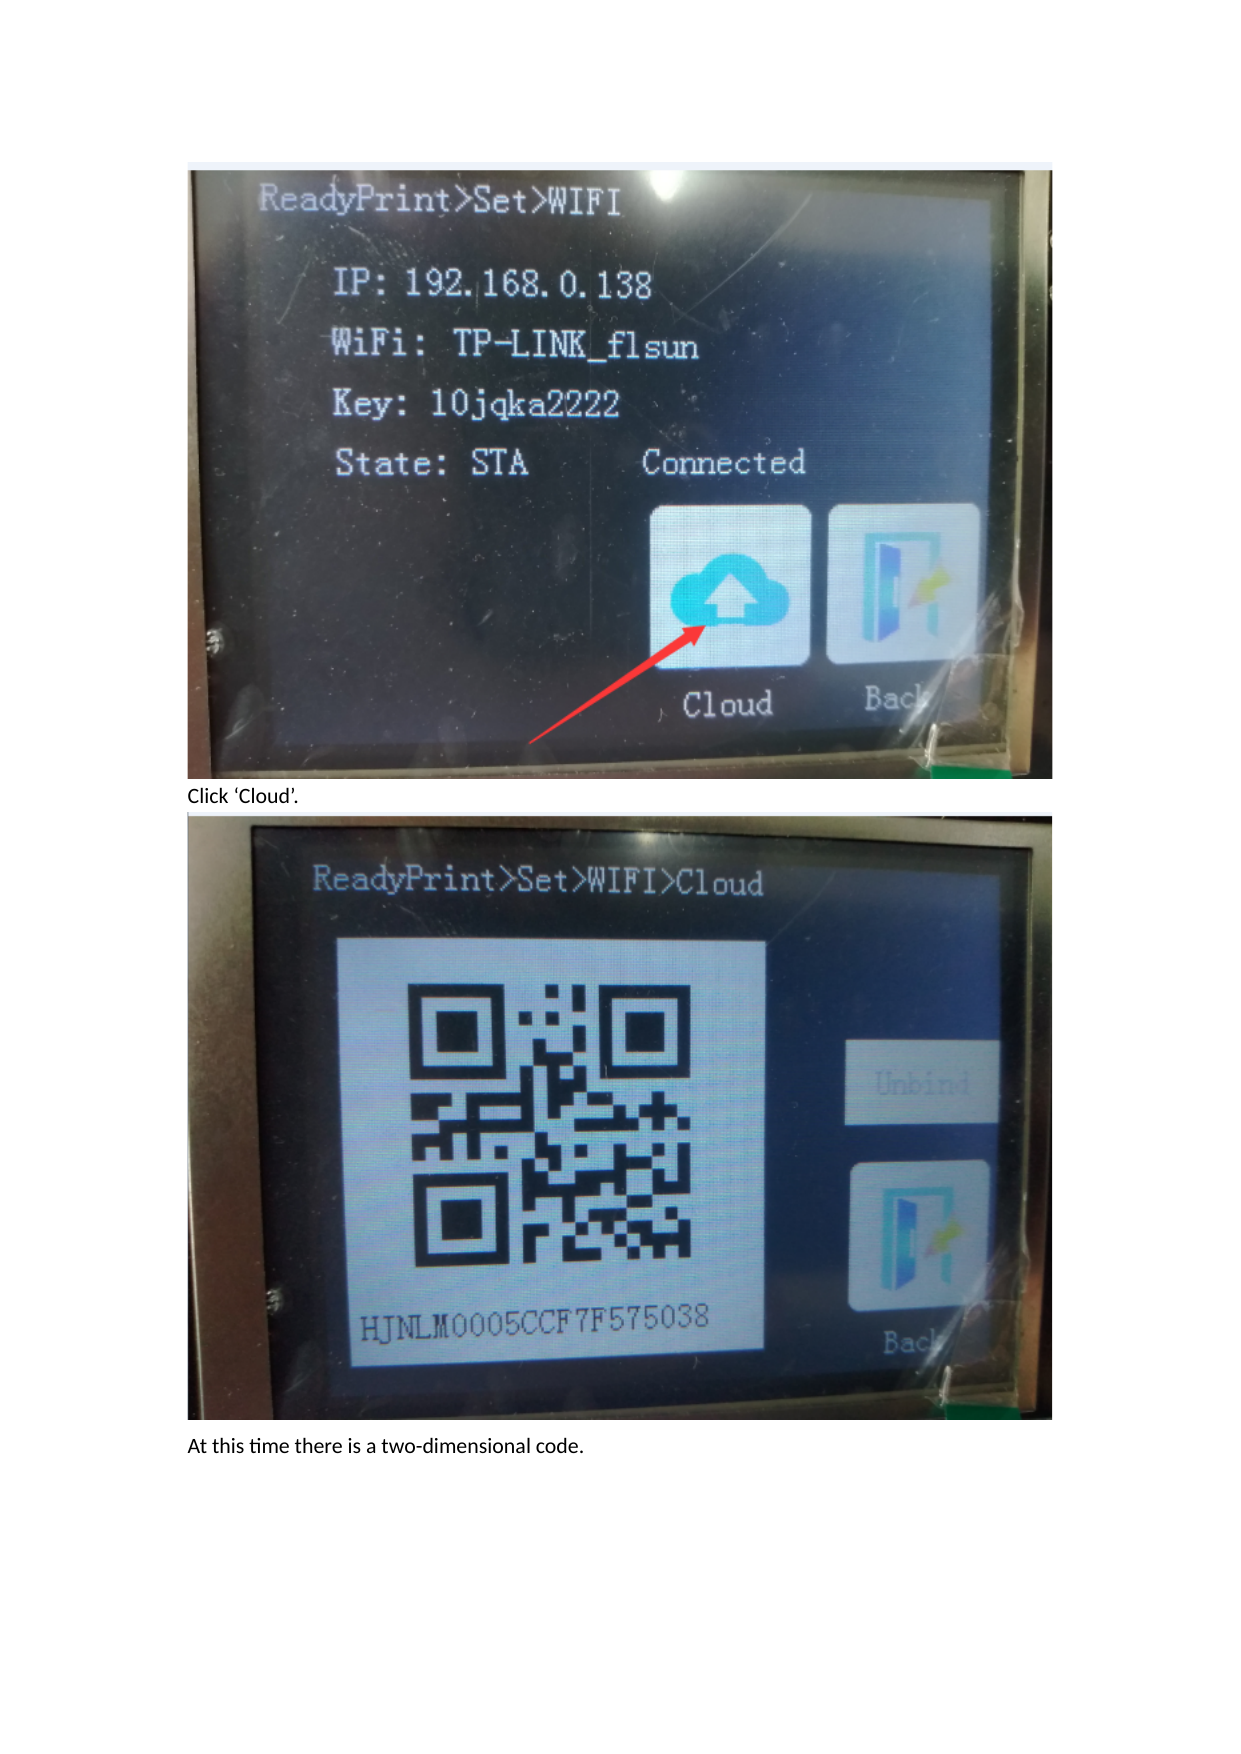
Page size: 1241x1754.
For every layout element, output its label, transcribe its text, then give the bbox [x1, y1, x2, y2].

list At this time there is a two-dimensional code. [187, 1429, 1053, 1462]
picture [187, 812, 1053, 1420]
list Click ‘Cloud’. [187, 779, 1053, 812]
picture [187, 162, 1053, 779]
